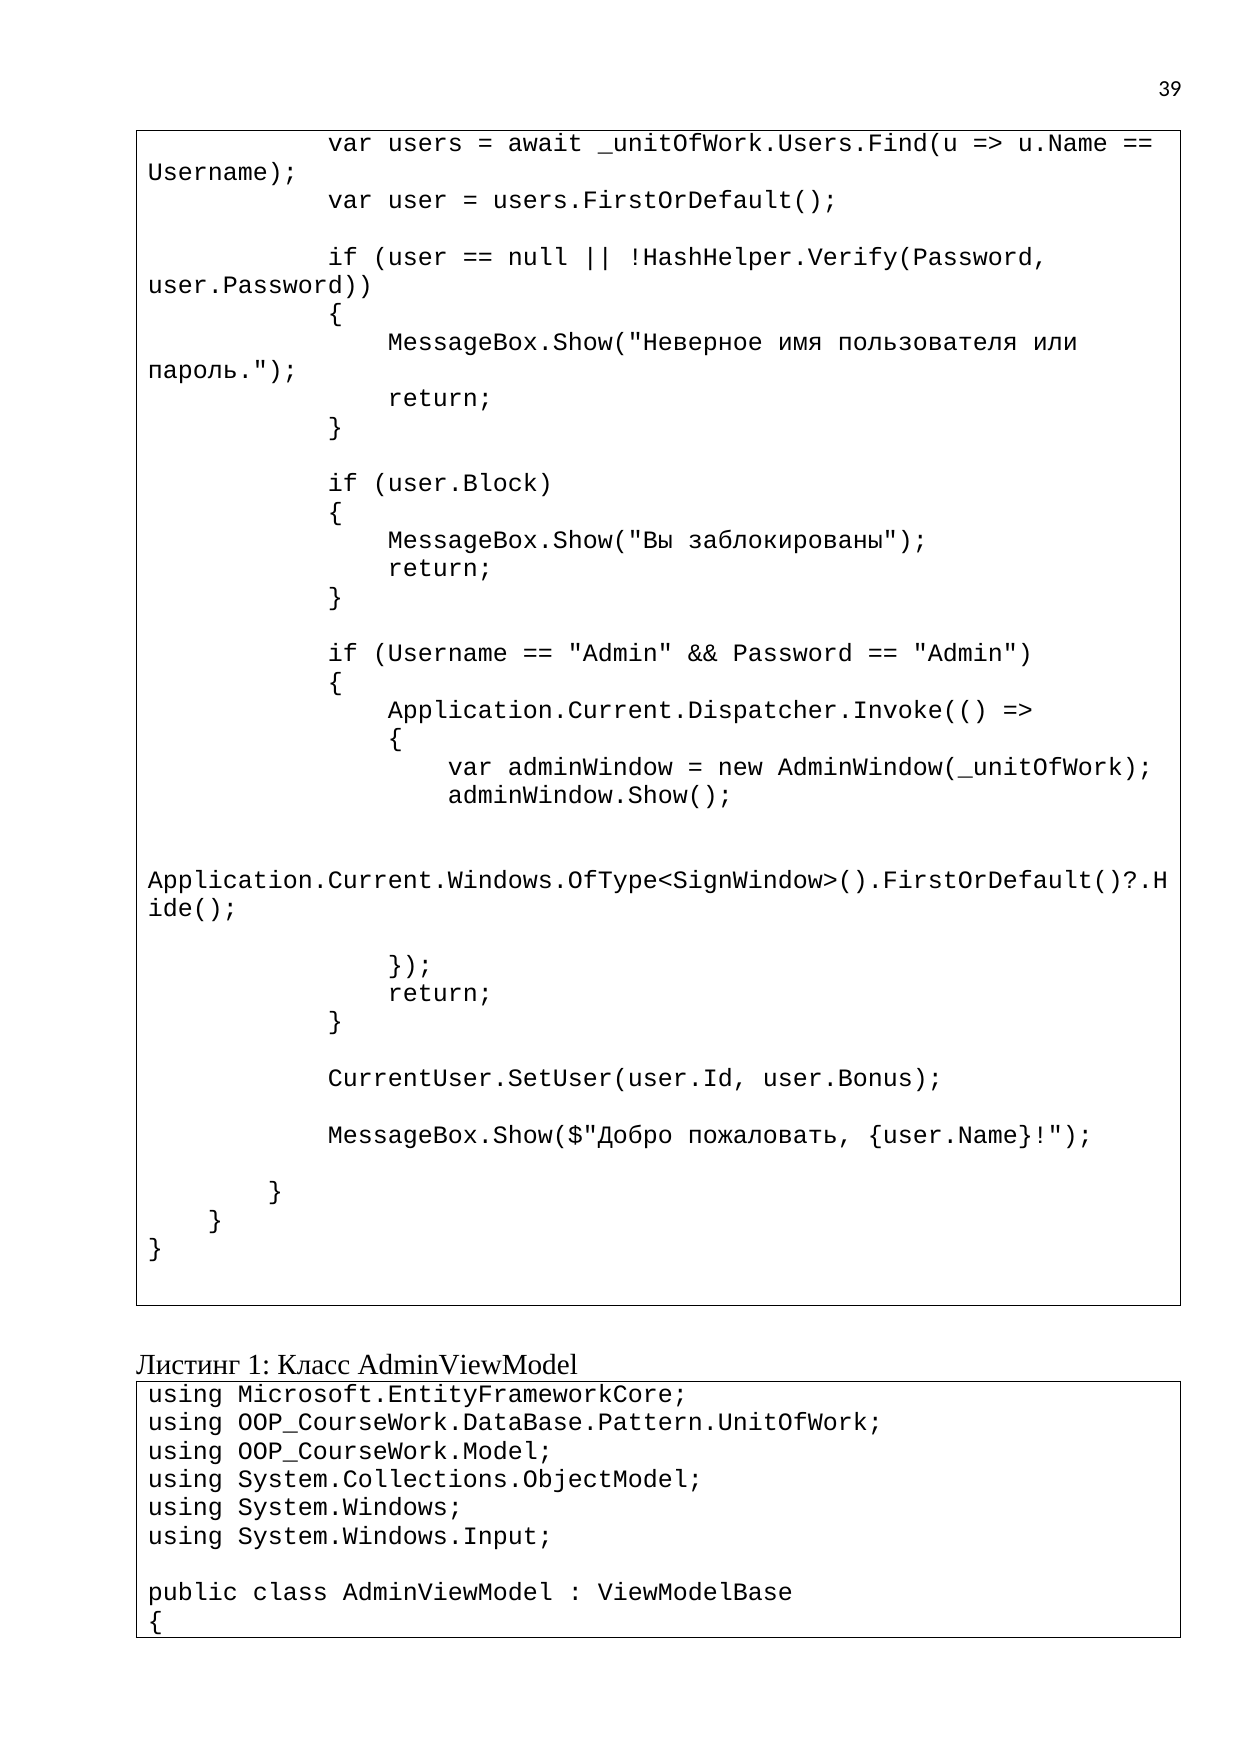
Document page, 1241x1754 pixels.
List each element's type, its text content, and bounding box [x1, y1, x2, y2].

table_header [137, 131, 1180, 1305]
subtitle Листинг 1: Класс AdminViewModel [136, 1310, 1181, 1381]
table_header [137, 1382, 1180, 1637]
